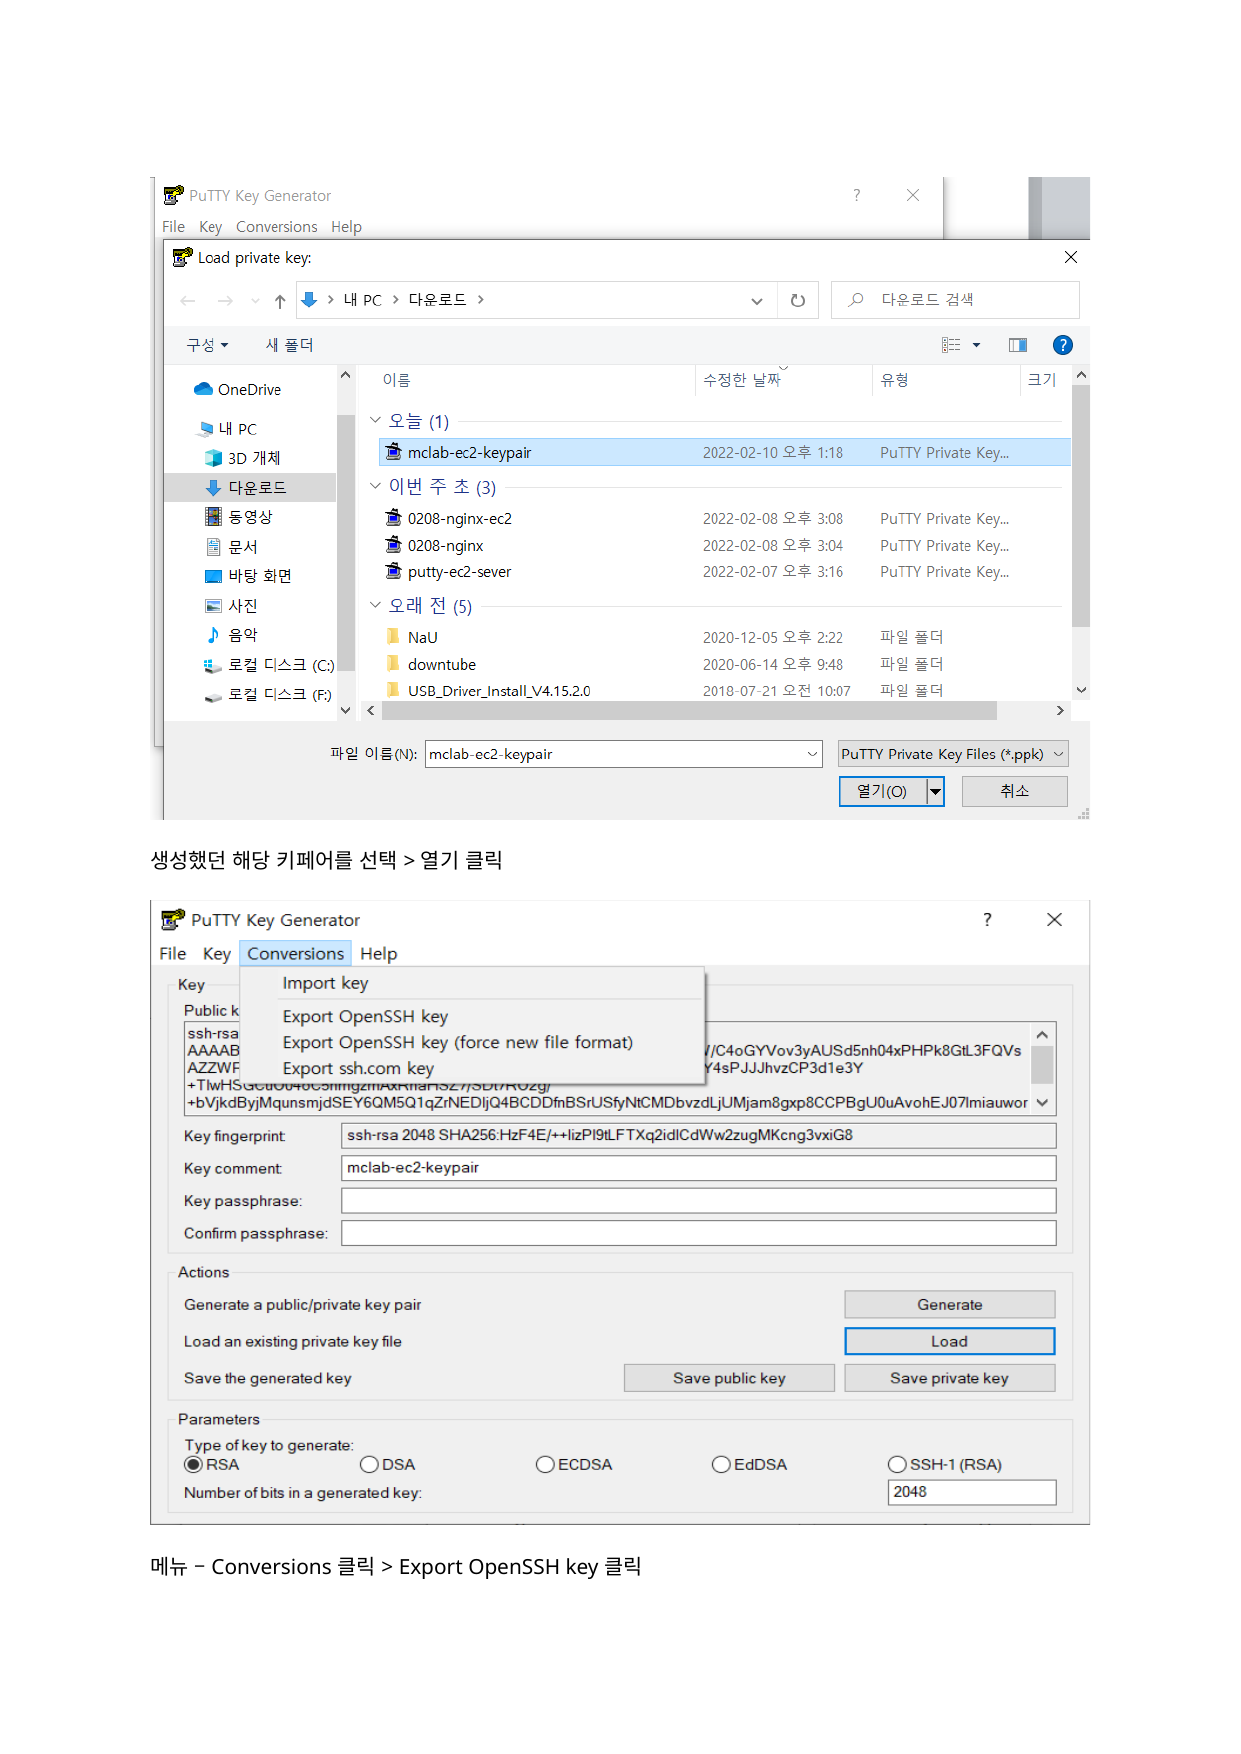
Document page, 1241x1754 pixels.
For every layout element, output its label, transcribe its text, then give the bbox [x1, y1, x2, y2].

picture [150, 177, 1091, 820]
text 생성했던 해당 키페어를 선택 > 열기 클릭 [150, 844, 1090, 875]
text 메뉴 – Conversions 클릭 > Export OpenSSH key 클릭 [150, 1550, 1090, 1580]
picture [150, 900, 1091, 1525]
